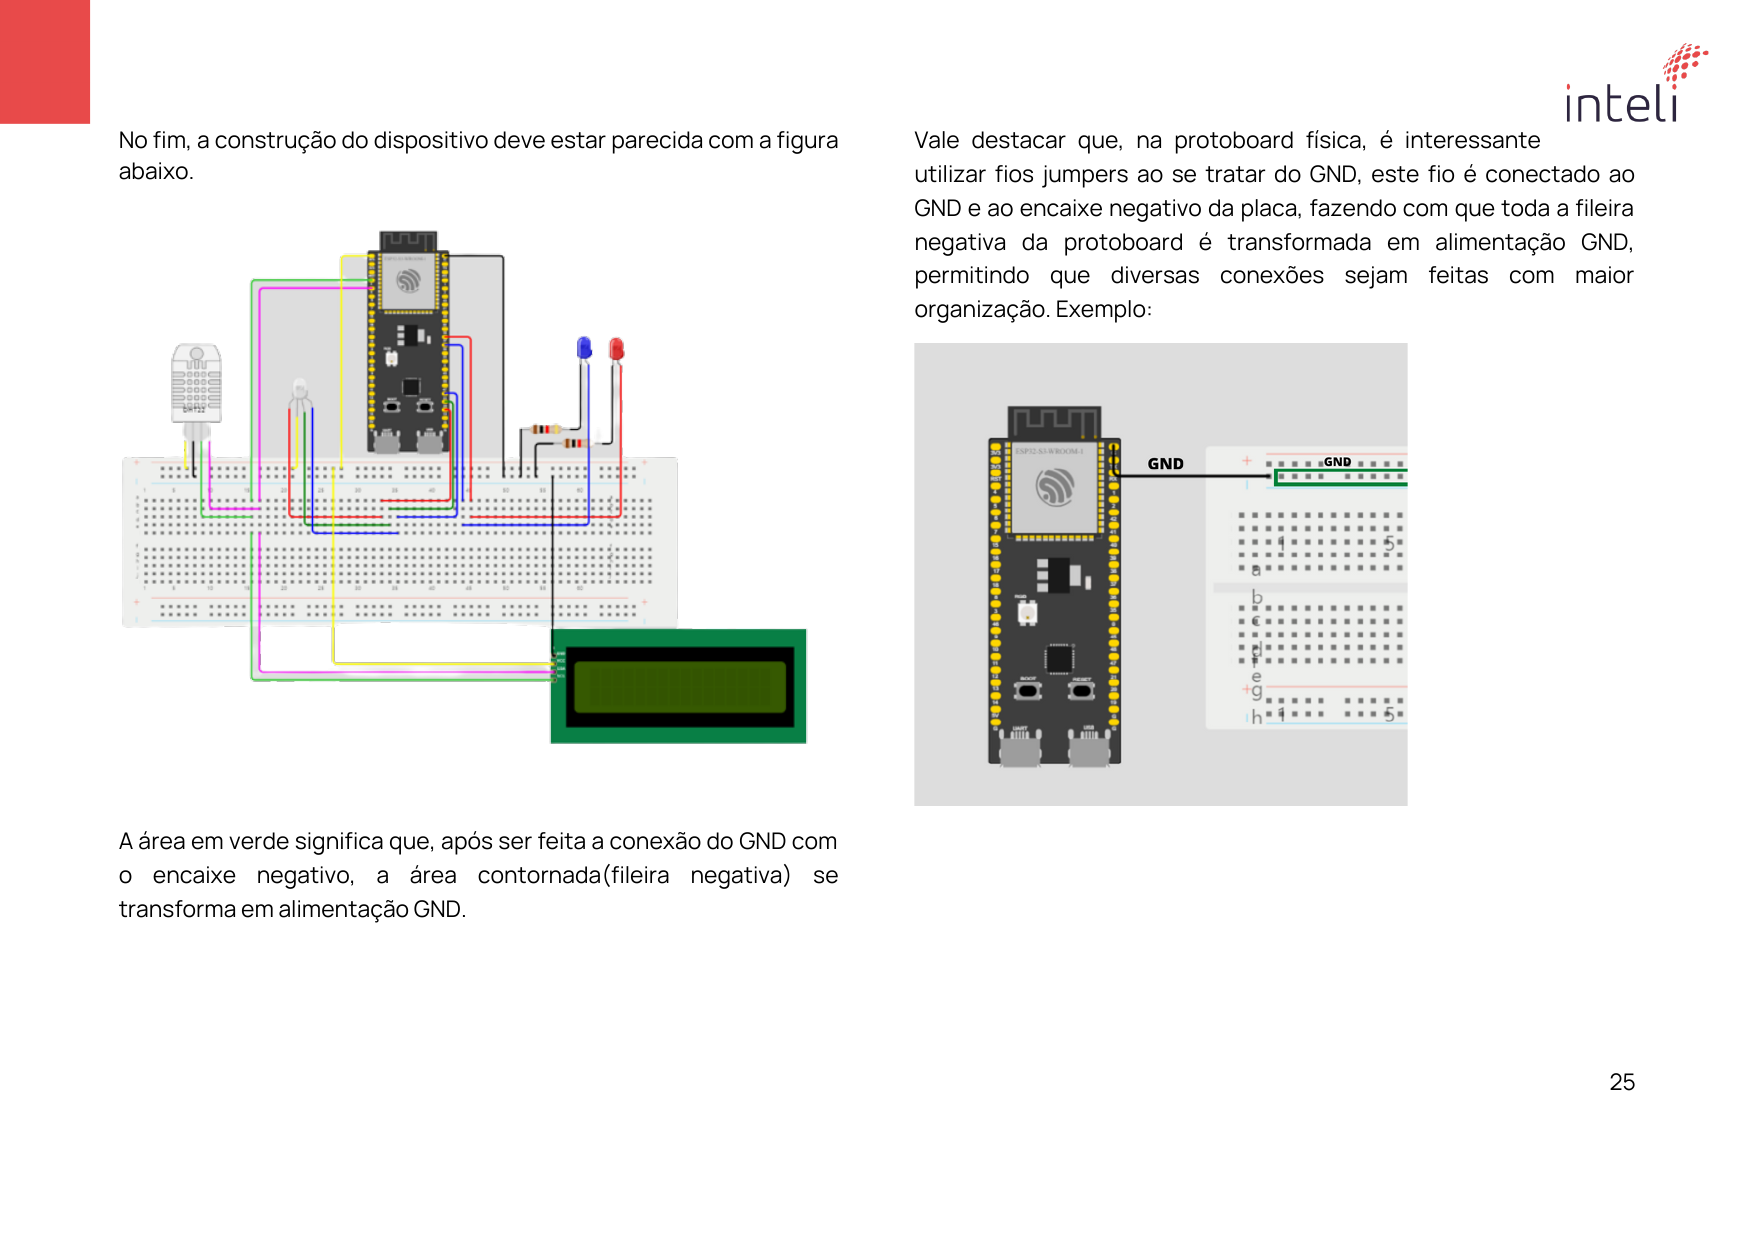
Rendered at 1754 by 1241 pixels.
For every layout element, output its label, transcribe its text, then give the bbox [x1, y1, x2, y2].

picture [118, 195, 815, 754]
text A área em verde significa que, após ser feita a conexão do GND com o encaixe negativo, a área contornada(fileira negativa) se transforma em alimentação GND. [118, 825, 839, 924]
text Vale destacar que, na protoboard física, é interessante utilizar fios jumpers ao se tratar do GND, este fio é conectado ao GND e ao encaixe negativo da placa, fazendo com que toda a fileira negativa da protoboard é transformada em alimentação GND, permitindo que diversas conexões sejam feitas com maior organização. Exemplo: [914, 124, 1636, 324]
picture [914, 343, 1408, 806]
picture [1566, 43, 1709, 122]
text No fim, a construção do dispositivo deve estar parecida com a figura abaixo. [118, 124, 839, 187]
picture [0, 0, 91, 124]
